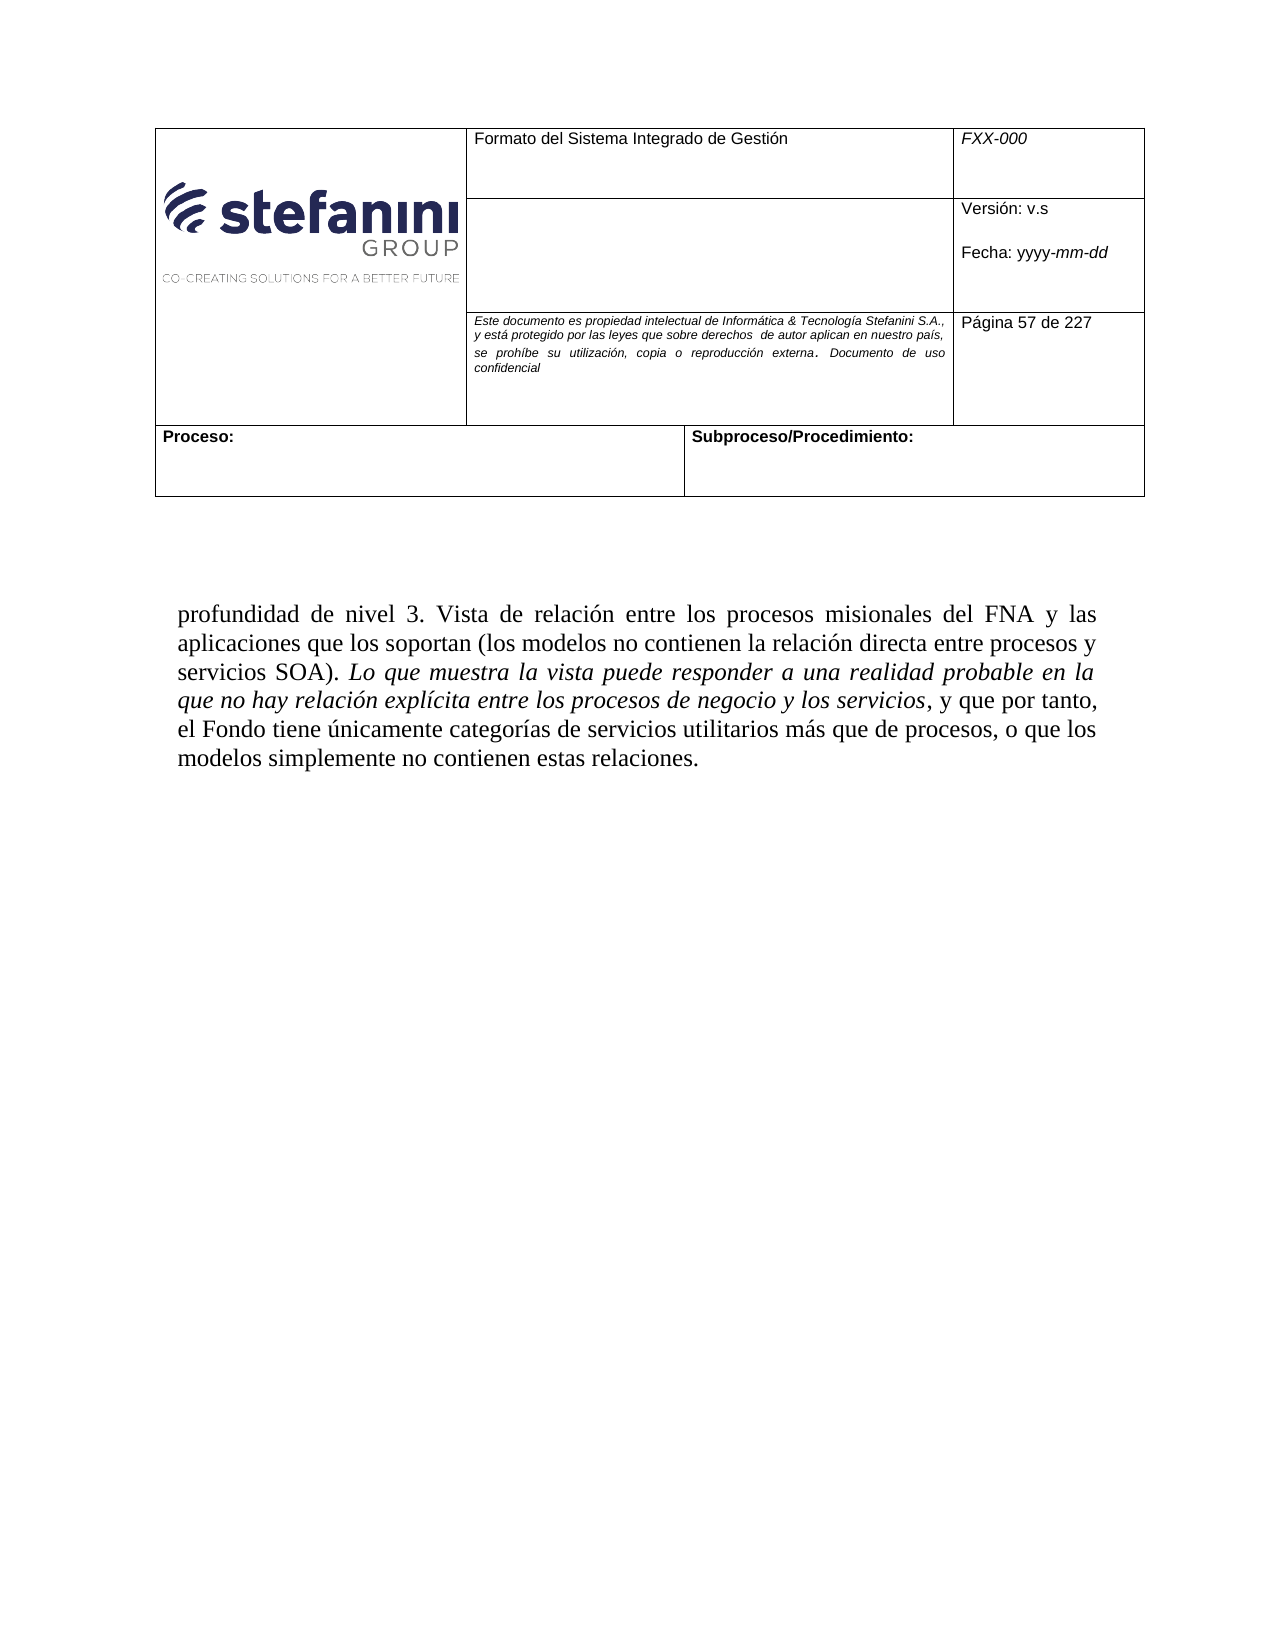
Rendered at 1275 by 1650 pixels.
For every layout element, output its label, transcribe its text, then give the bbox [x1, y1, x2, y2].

text A falta de información directa respecto de la relación de los procesos de negocio con los servicios, hacemos la propuesta mediante la relación de procesos y aplicaciones, misma que sirve para inferir los servicios que están soportando a dichos procesos. La vista siguiente muestra que falta la relación entre los procesos de negocio y los servicios hasta una profundidad de nivel 3. Vista de relación entre los procesos misionales del FNA y las aplicaciones que los soportan (los modelos no contienen la relación directa entre procesos y servicios SOA). Lo que muestra la vista puede responder a una realidad probable en la que no hay relación explícita entre los procesos de negocio y los servicios, y que por tanto, el Fondo tiene únicamente categorías de servicios utilitarios más que de procesos, o que los modelos simplemente no contienen estas relaciones. [177, 599, 1098, 772]
picture [162, 182, 460, 286]
